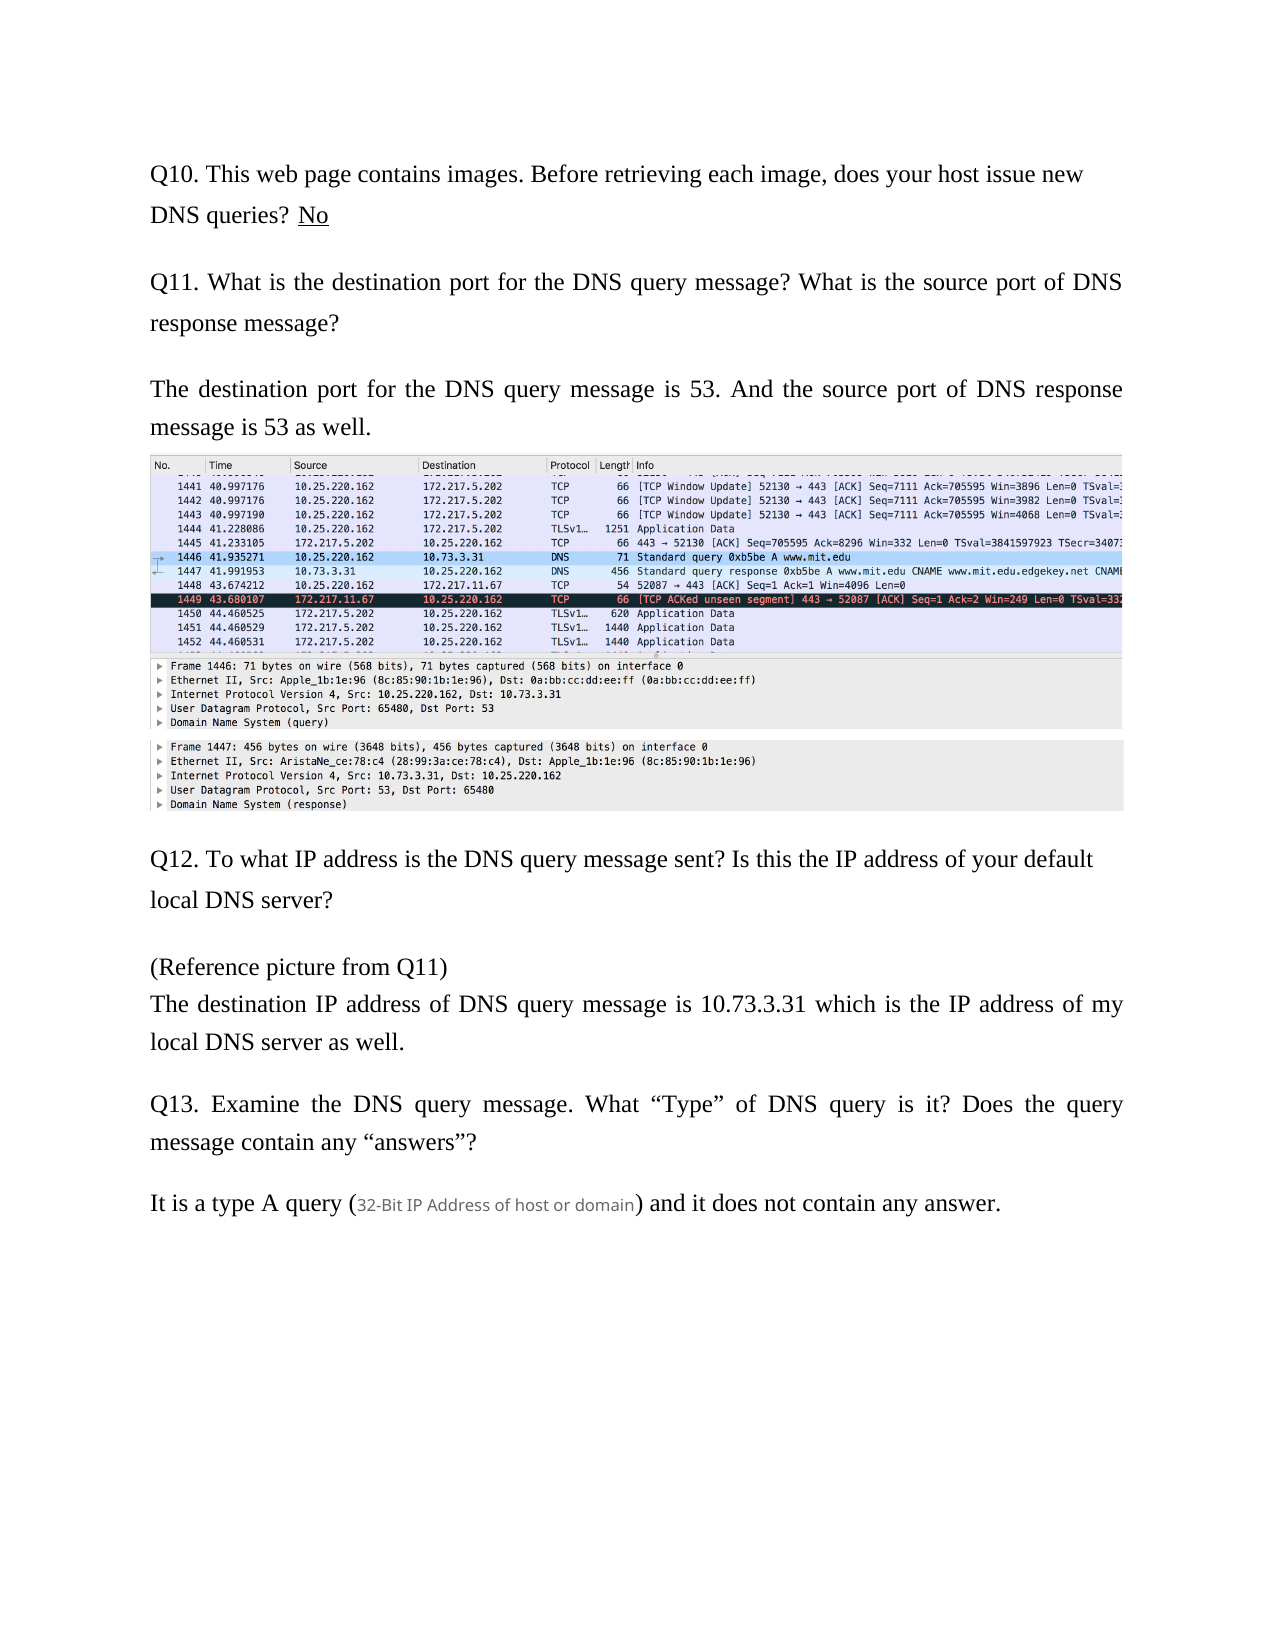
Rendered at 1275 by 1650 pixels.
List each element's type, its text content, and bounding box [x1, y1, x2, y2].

picture [150, 740, 1124, 811]
text Q11. What is the destination port for the DNS query message? What is the source port of DNS response message? [150, 258, 1125, 341]
picture [150, 453, 1123, 729]
text The destination IP address of DNS query message is 10.73.3.31 which is the IP address of my local DNS server as well. [150, 981, 1125, 1056]
text Q12. To what IP address is the DNS query message sent? Is this the IP address of your default local DNS server? [150, 835, 1125, 918]
text Q10. This web page contains images. Before retrieving each image, does your host issue new DNS queries? No [150, 150, 1125, 233]
text It is a type A query (32-Bit IP Address of host or domain) and it does not contain any answer. [150, 1181, 1125, 1218]
text Q13. Examine the DNS query message. What “Type” of DNS query is it? Does the query message contain any “answers”? [150, 1081, 1125, 1156]
text The destination port for the DNS query message is 53. And the source port of DNS response message is 53 as well. [150, 366, 1125, 441]
text (Reference picture from Q11) [150, 943, 1125, 981]
